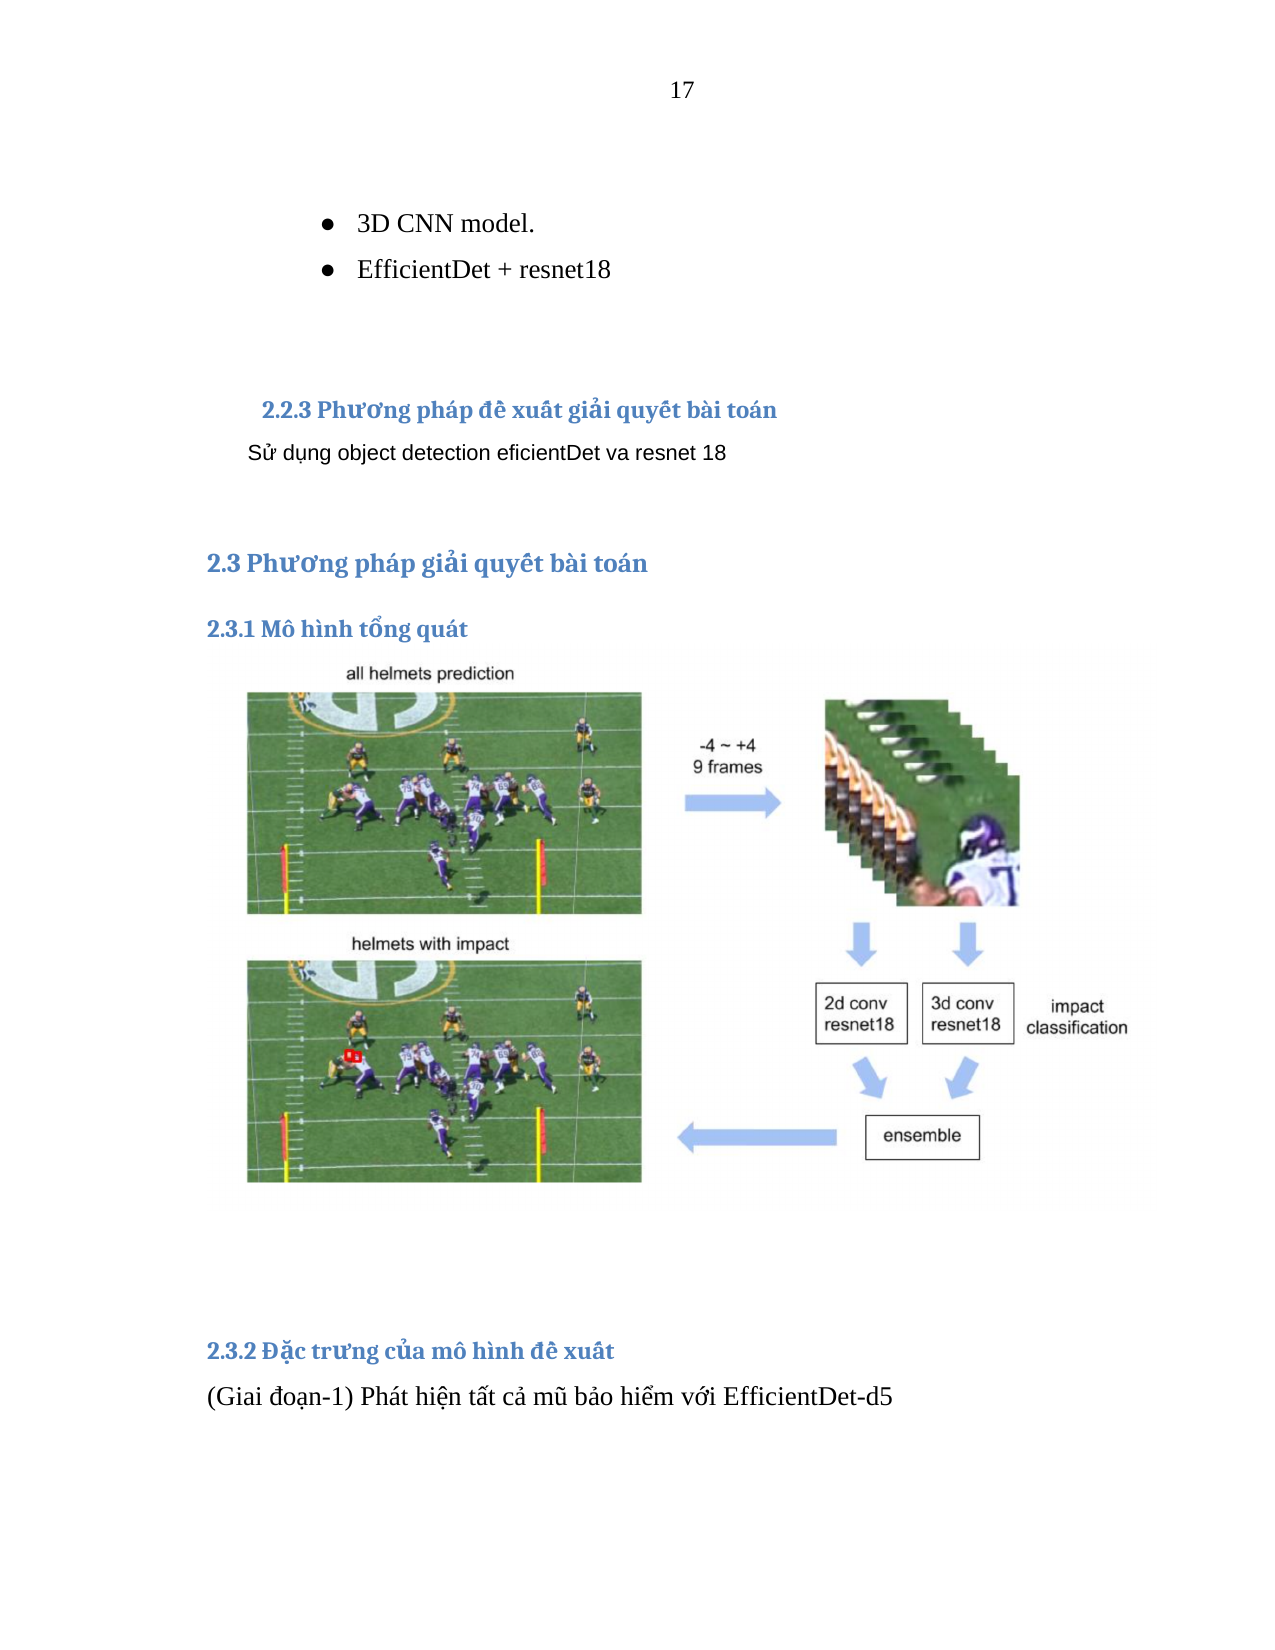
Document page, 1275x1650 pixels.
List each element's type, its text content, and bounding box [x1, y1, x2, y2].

list 3D CNN model. [319, 207, 1157, 238]
subtitle 2.3.1 Mô hình tổng quát [207, 615, 1157, 643]
list EfficientDet + resnet18 [319, 253, 1157, 284]
subtitle 2.2.3 Phương pháp đề xuất giải quyết bài toán [207, 396, 1157, 425]
subtitle 2.3 Phương pháp giải quyết bài toán [207, 548, 1157, 579]
text (Giai đoạn-1) Phát hiện tất cả mũ bảo hiểm với EfficientDet-d5 [207, 1380, 1157, 1411]
subtitle 2.3.2 Đặc trưng của mô hình đề xuất [207, 1337, 1157, 1366]
text Sử dụng object detection eficientDet va resnet 18 [207, 439, 1157, 465]
picture [206, 643, 1157, 1211]
